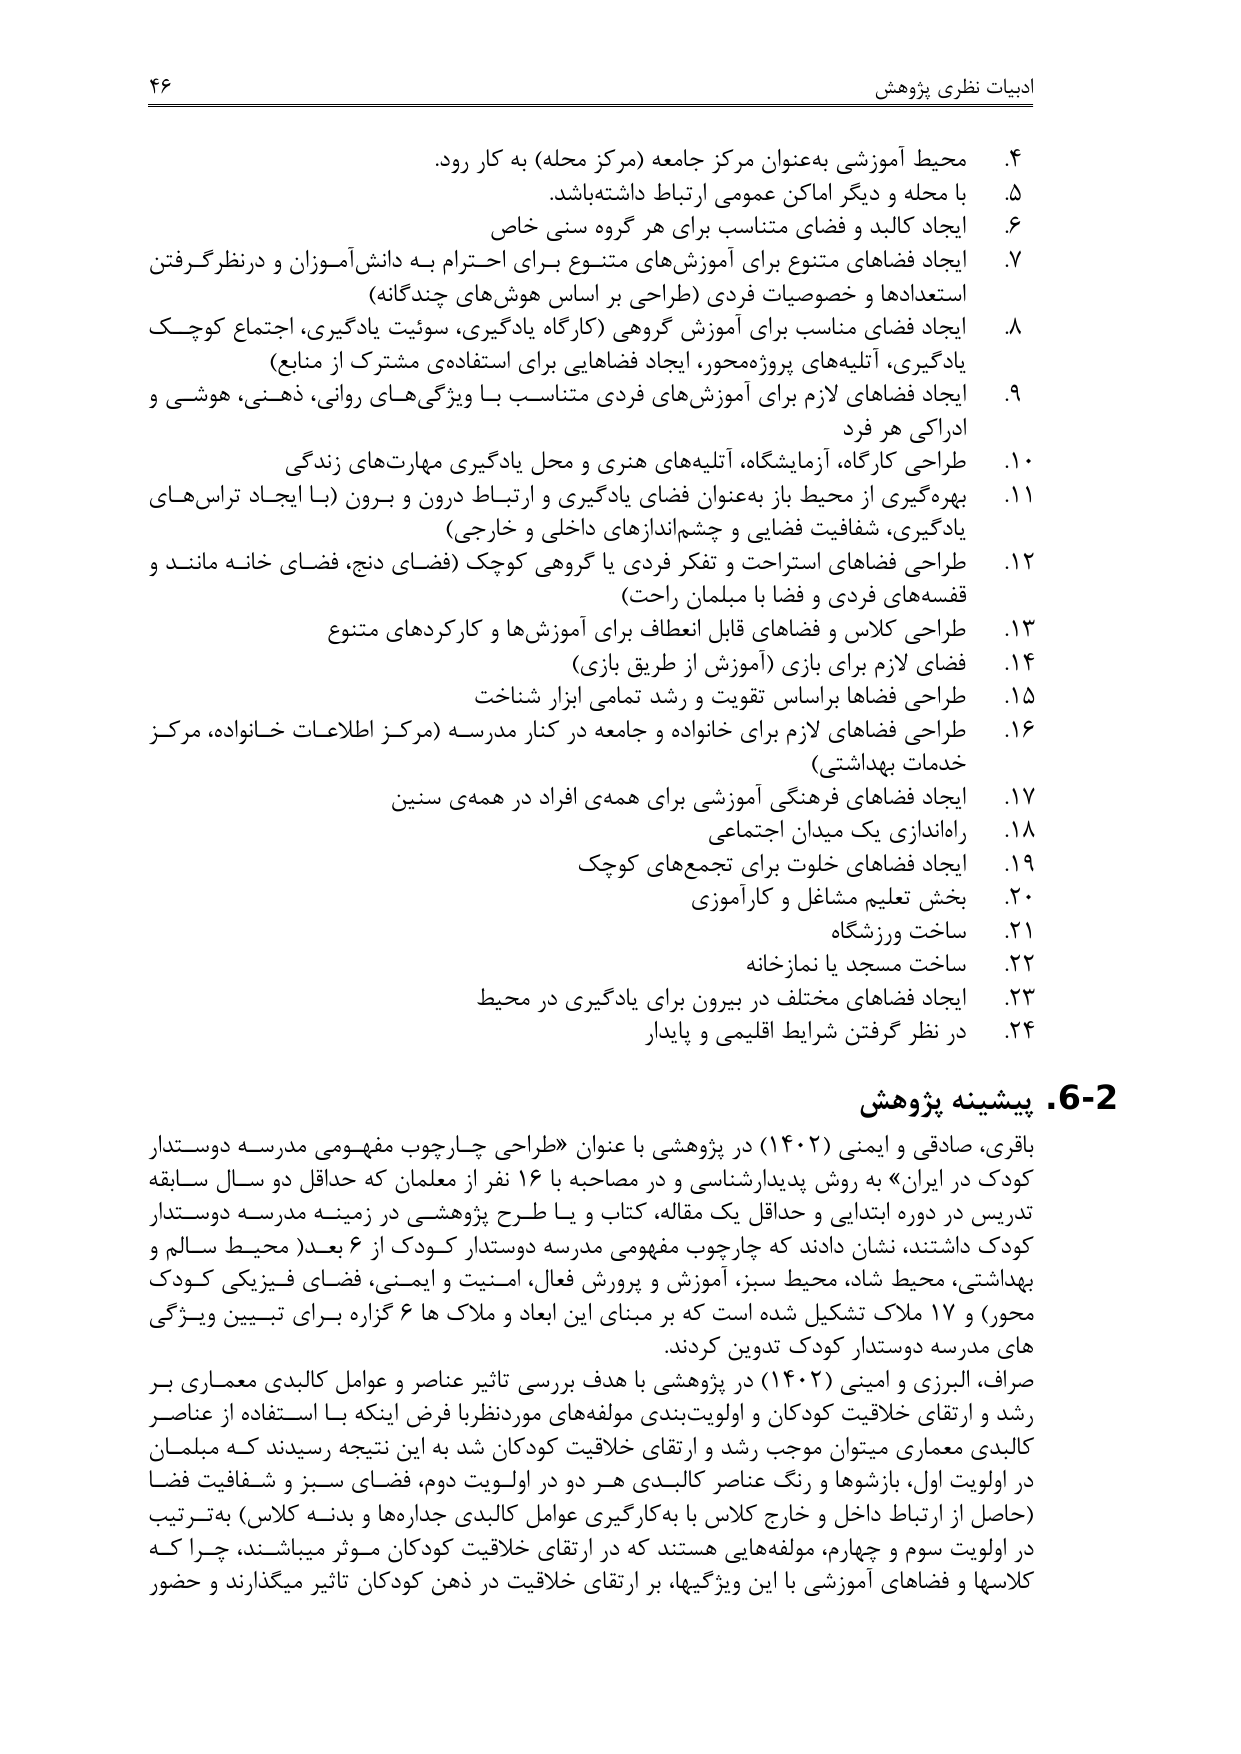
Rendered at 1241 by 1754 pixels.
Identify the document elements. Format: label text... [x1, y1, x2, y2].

list ایجاد کالبد و فضای متناسب برای هر گروه سنی خاص [148, 215, 1003, 244]
text باقری، صادقی و ایمنی (1402) در پژوهشی با عنوان «طراحی چارچوب مفهومی مدرسه دوستدار کودک در ایران» به روش پدیدارشناسی و در مصاحبه با 16 نفر از معلمان که حداقل دو سال سابقه تدریس در دوره ابتدایی و حداقل یک مقاله، کتاب و یا طرح پژوهشی در زمینه مدرسه دوستدار کودک داشتند، نشان دادند که چارچوب مفهومی مدرسه دوستدار کودک از 6 بعد( محیط سالم و بهداشتی، محیط شاد، محیط سبز، آموزش و پرورش فعال، امنیت و ایمنی، فضای فیزیکی کودک محور) و 17 ملاک تشکیل شده است که بر مبنای این ابعاد و ملاک ها 6 گزاره برای تبیین ویژگی های مدرسه دوستدار کودک تدوین کردند. [148, 1133, 1033, 1364]
list محیط آموزشی به‌عنوان مرکز جامعه (مرکز محله) به کار رود. [148, 148, 1003, 177]
list فضای لازم برای بازی (آموزش از طریق بازی) [148, 651, 1003, 680]
list ایجاد فضاهای مختلف در بیرون برای یادگیری در محیط [148, 986, 1003, 1015]
list ایجاد فضای مناسب برای آموزش گروهی (کارگاه یادگیری، سوئیت یادگیری، اجتماع کوچک یادگیری، آتلیه‌های پروژه‌محور، ایجاد فضاهایی برای استفاده‌ی مشترک از منابع) [148, 315, 1003, 378]
text پیشینه پژوهش [148, 1078, 1033, 1121]
list ساخت مسجد یا نمازخانه [148, 953, 1003, 982]
list با محله و دیگر اماکن عمومی ارتباط داشته‌باشد. [148, 181, 1003, 210]
list ایجاد فضاهای متنوع برای آموزش‌های متنوع برای احترام به دانش‌آموزان و درنظرگرفتن استعدادها و خصوصیات فردی (طراحی بر اساس هوش‌های چندگانه) [148, 248, 1003, 311]
list ایجاد فضاهای خلوت برای تجمع‌های کوچک [148, 852, 1003, 881]
list طراحی فضاهای لازم برای خانواده و جامعه در کنار مدرسه (مرکز اطلاعات خانواده، مرکز خدمات بهداشتی) [148, 718, 1003, 781]
list ایجاد فضاهای لازم برای آموزش‌های فردی متناسب با ویژگی‌های روانی، ذهنی، هوشی و ادراکی هر فرد [148, 382, 1003, 445]
list در نظر گرفتن شرایط اقلیمی و پایدار [148, 1020, 1003, 1049]
list طراحی کلاس و فضاهای قابل انعطاف برای آموزش‌ها و کارکردهای متنوع [148, 617, 1003, 646]
list طراحی فضاهای استراحت و تفکر فردی یا گروهی کوچک (فضای دنج، فضای خانه مانند و قفسه‌های فردی و فضا با مبلمان راحت) [148, 550, 1003, 613]
list طراحی کارگاه، آزمایشگاه، آتلیه‌های هنری و محل یادگیری مهارت‌های زندگی [148, 449, 1003, 479]
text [148, 1368, 1033, 1598]
list راه‌اندازی یک میدان اجتماعی [148, 818, 1003, 848]
list بخش تعلیم مشاغل و کارآموزی [148, 886, 1003, 915]
list طراحی فضاها براساس تقویت و رشد تمامی ابزار شناخت [148, 684, 1003, 713]
list بهره‌گیری از محیط باز به‌عنوان فضای یادگیری و ارتباط درون و برون (با ایجاد تراس‌های یادگیری، شفافیت فضایی و چشم‌اندازهای داخلی و خارجی) [148, 483, 1003, 546]
list ساخت ورزشگاه [148, 919, 1003, 948]
list ایجاد فضاهای فرهنگی آموزشی برای همه‌ی افراد در همه‌ی سنین [148, 785, 1003, 814]
